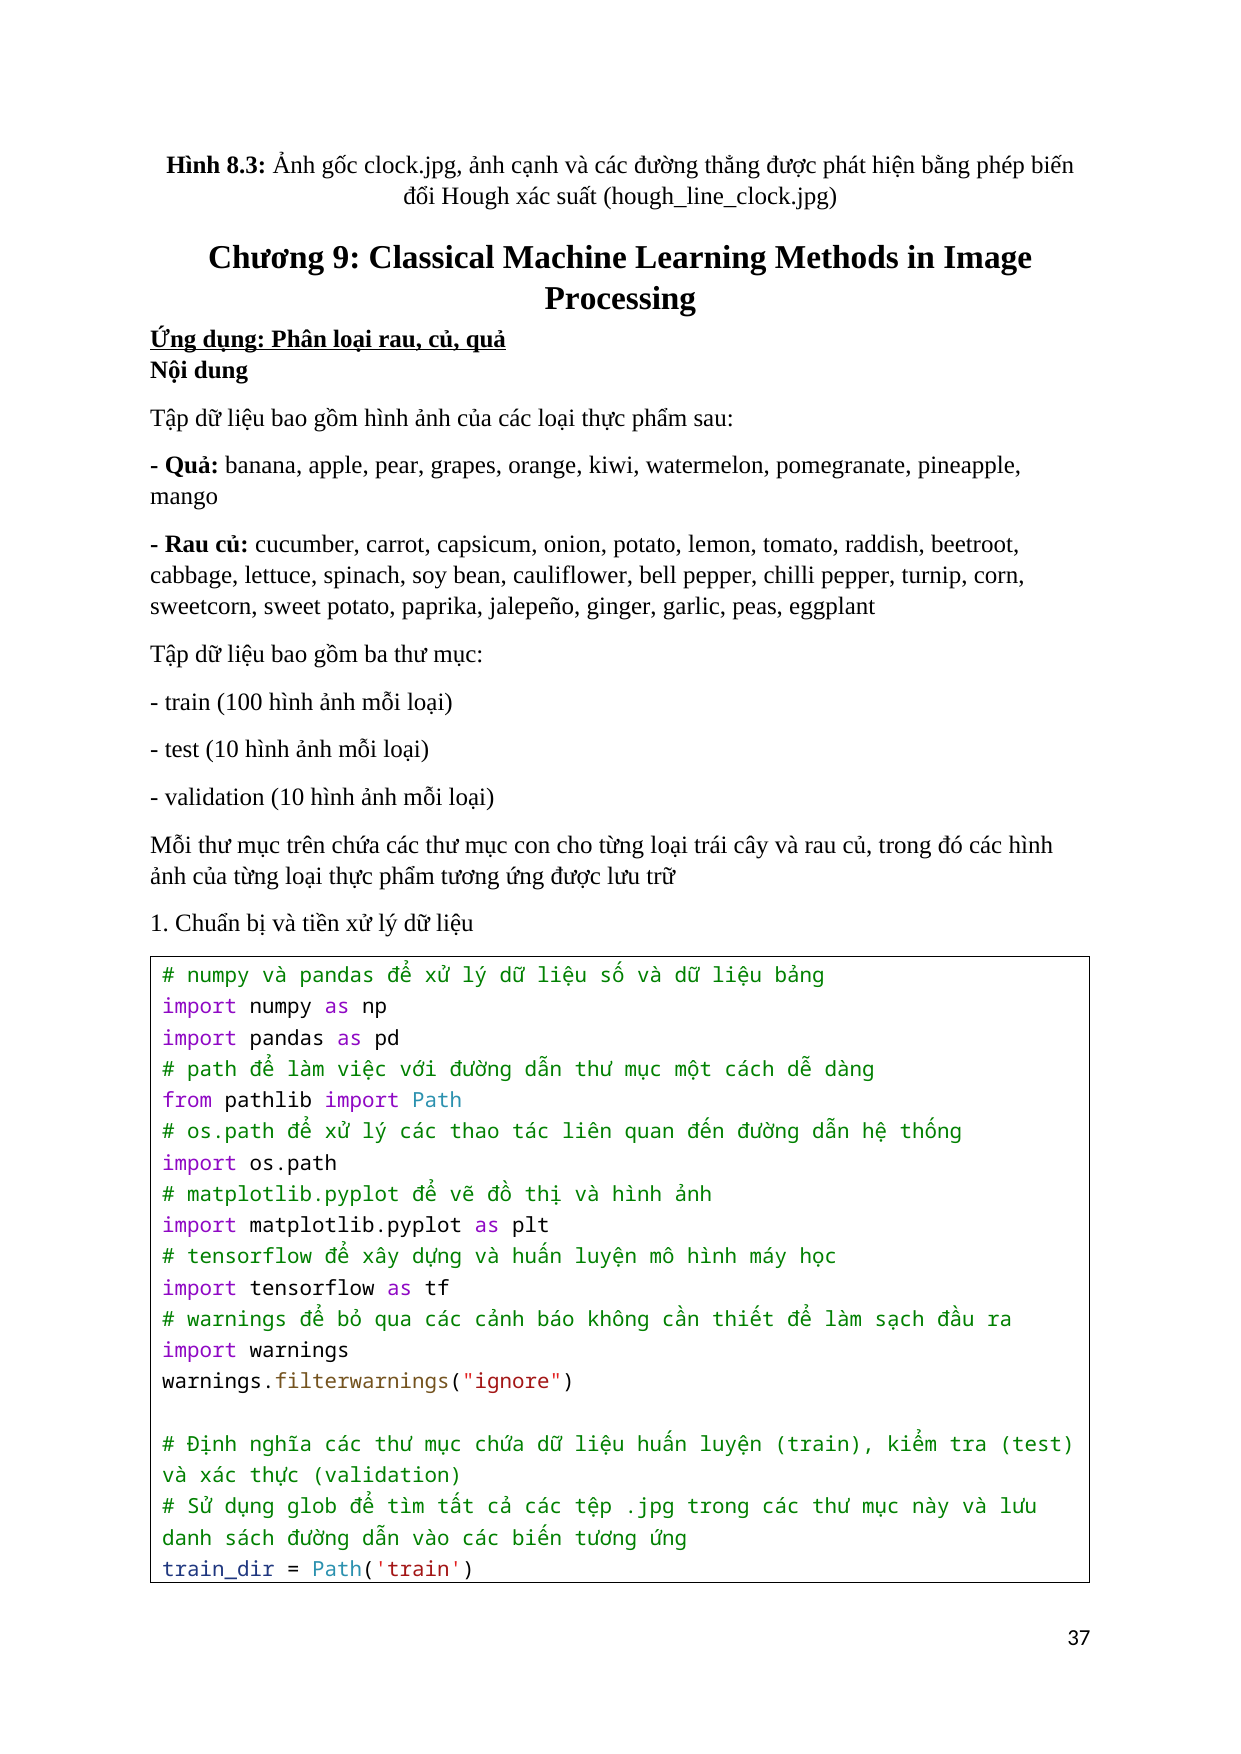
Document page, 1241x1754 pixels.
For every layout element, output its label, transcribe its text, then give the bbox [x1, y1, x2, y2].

subtitle Chương 9: Classical Machine Learning Methods in Image Processing [150, 237, 1090, 317]
text Tập dữ liệu bao gồm hình ảnh của các loại thực phẩm sau: [150, 403, 1090, 431]
text - Quả: banana, apple, pear, grapes, orange, kiwi, watermelon, pomegranate, pineapple, mango [150, 450, 1090, 510]
text - test (10 hình ảnh mỗi loại) [150, 734, 1090, 763]
text Nội dung [150, 355, 1090, 384]
text 1. Chuẩn bị và tiền xử lý dữ liệu [150, 908, 1090, 937]
text Tập dữ liệu bao gồm ba thư mục: [150, 639, 1090, 668]
text - train (100 hình ảnh mỗi loại) [150, 687, 1090, 715]
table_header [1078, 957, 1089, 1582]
text - validation (10 hình ảnh mỗi loại) [150, 782, 1090, 811]
text Mỗi thư mục trên chứa các thư mục con cho từng loại trái cây và rau củ, trong đó các hình ảnh của từng loại thực phẩm tương ứng được lưu trữ [150, 830, 1090, 889]
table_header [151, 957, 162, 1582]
text - Rau củ: cucumber, carrot, capsicum, onion, potato, lemon, tomato, raddish, beetroot, cabbage, lettuce, spinach, soy bean, cauliflower, bell pepper, chilli pepper, turnip, corn, sweetcorn, sweet potato, paprika, jalepeño, ginger, garlic, peas, eggplant [150, 529, 1090, 620]
text Hình 8.3: Ảnh gốc clock.jpg, ảnh cạnh và các đường thẳng được phát hiện bằng phép biến đổi Hough xác suất (hough_line_clock.jpg) [150, 150, 1090, 210]
subtitle Ứng dụng: Phân loại rau, củ, quả [150, 324, 1090, 353]
